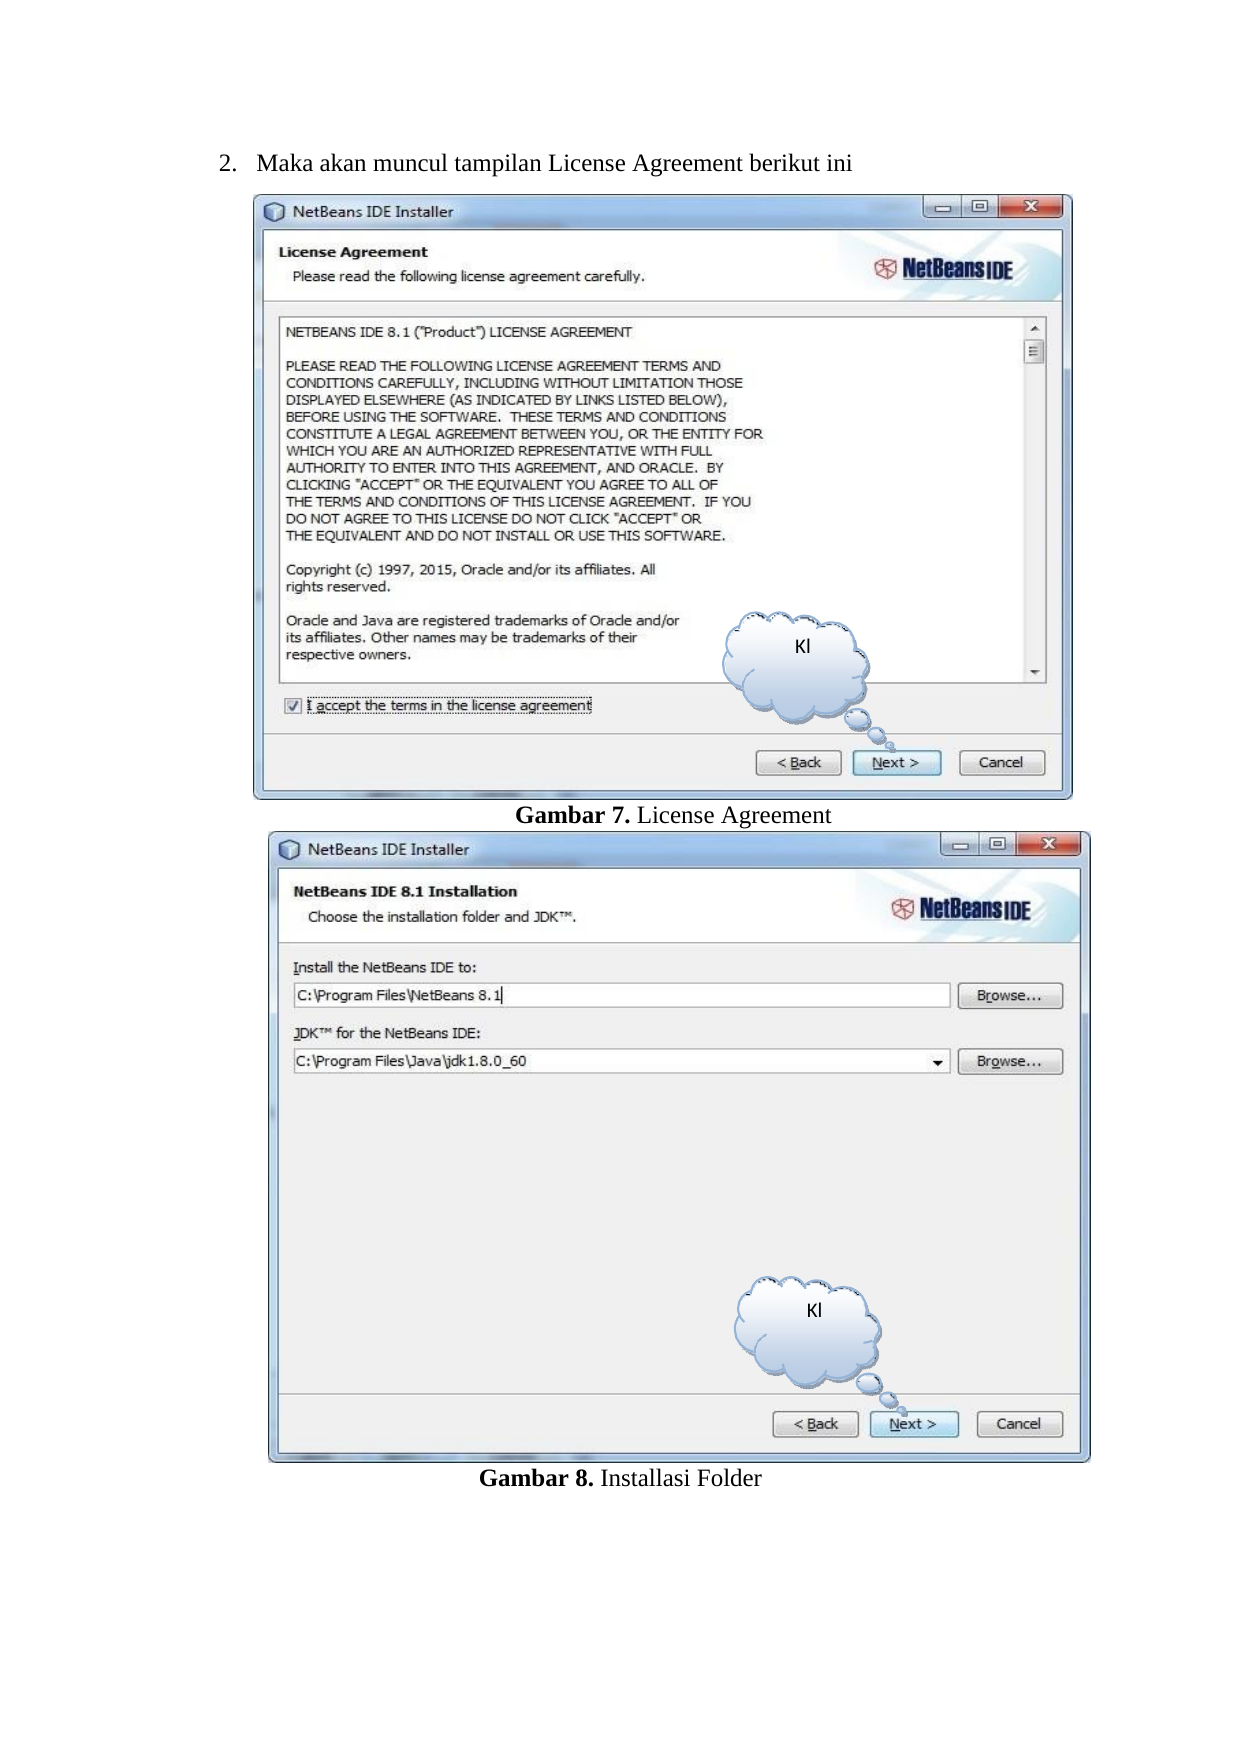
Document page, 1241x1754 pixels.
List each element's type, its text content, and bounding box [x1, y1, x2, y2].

text Gambar 7. License Agreement [381, 800, 966, 829]
text Gambar 8. Installasi Folder [478, 1463, 1176, 1492]
list Maka akan muncul tampilan License Agreement berikut ini [219, 148, 1176, 177]
picture [268, 831, 1091, 1463]
picture [253, 194, 1073, 800]
